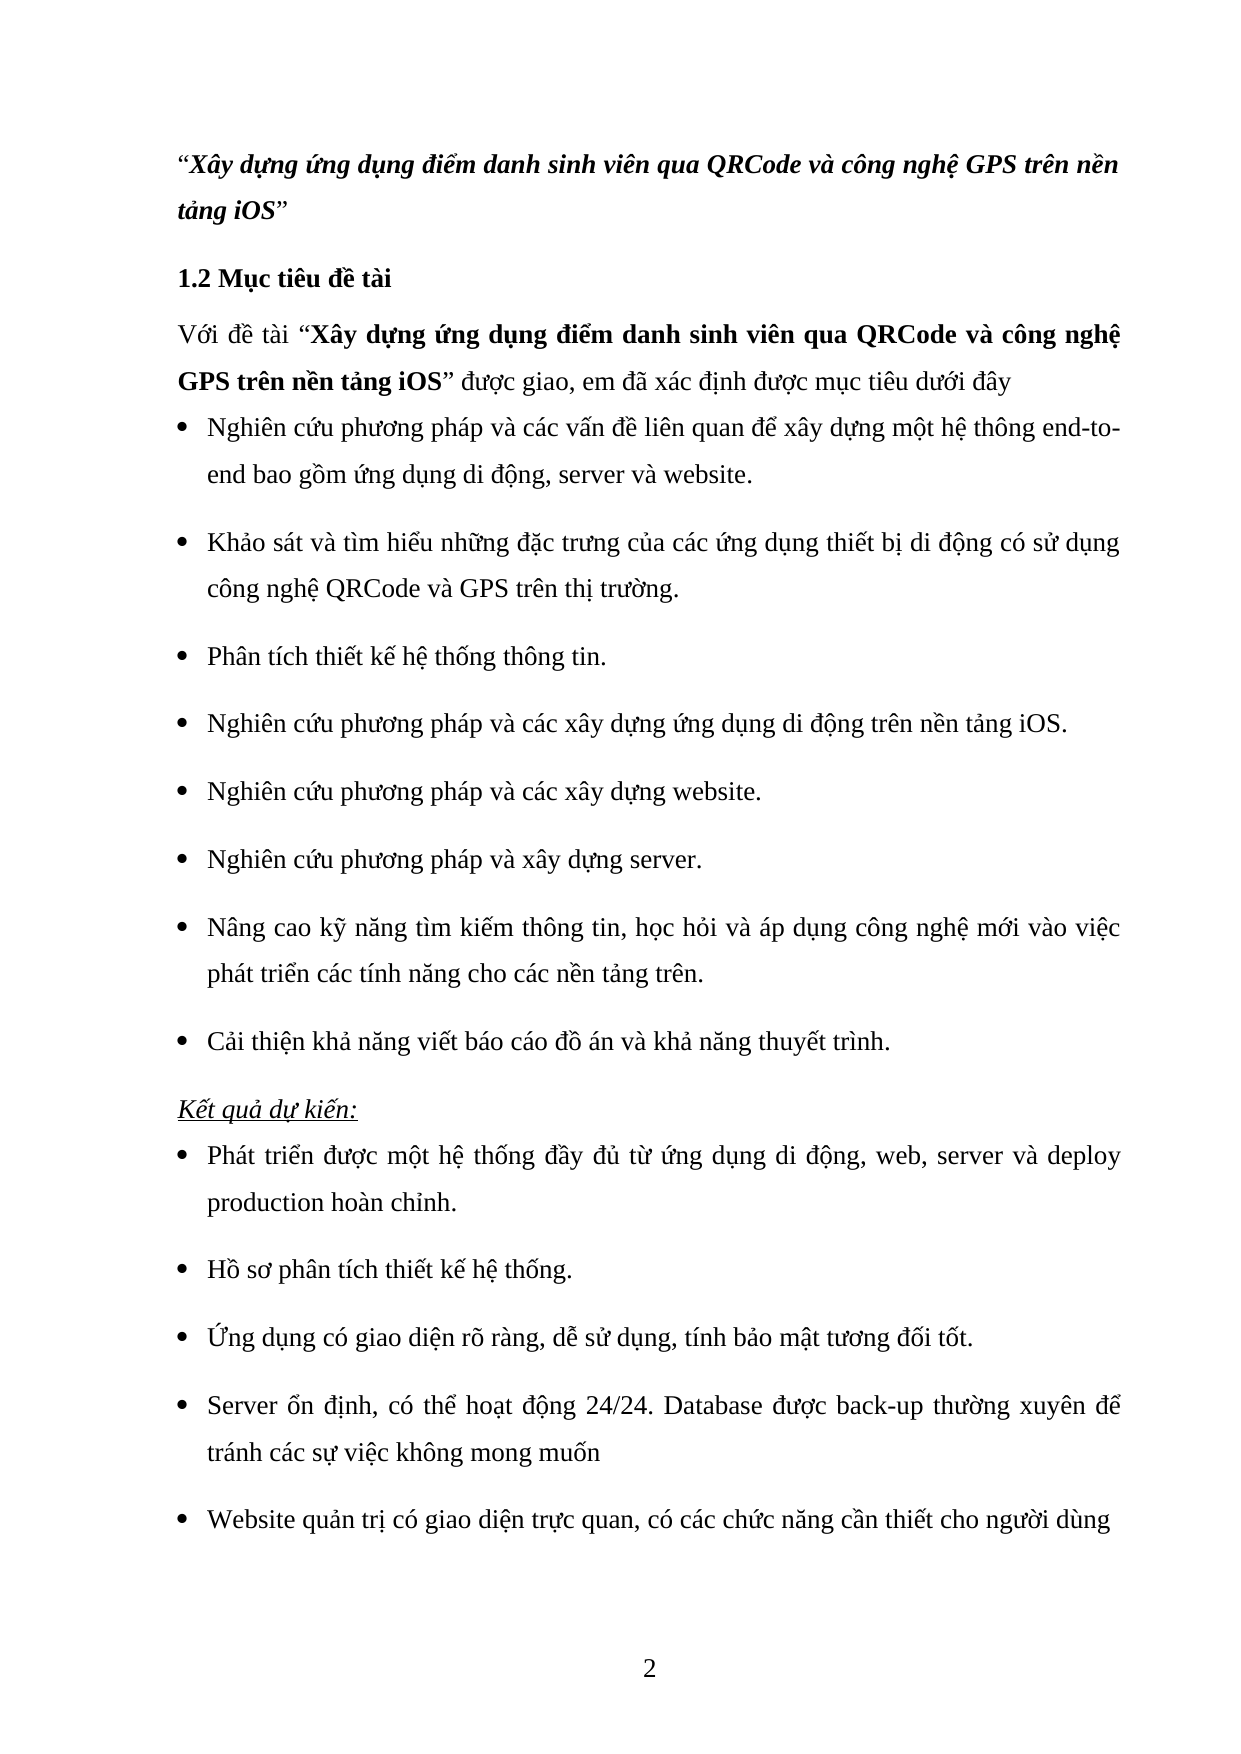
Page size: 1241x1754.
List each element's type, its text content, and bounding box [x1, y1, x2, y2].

text Server ổn định, có thể hoạt động 24/24. Database được back-up thường xuyên để tránh các sự việc không mong muốn [177, 1389, 1122, 1467]
text Khảo sát và tìm hiểu những đặc trưng của các ứng dụng thiết bị di động có sử dụng công nghệ QRCode và GPS trên thị trường. [177, 526, 1122, 603]
text Hồ sơ phân tích thiết kế hệ thống. [177, 1254, 1122, 1285]
text Nghiên cứu phương pháp và các xây dựng ứng dụng di động trên nền tảng iOS. [177, 708, 1122, 739]
text Nghiên cứu phương pháp và các xây dựng website. [177, 775, 1122, 807]
text Nghiên cứu phương pháp và các vấn đề liên quan để xây dựng một hệ thông end-to-end bao gồm ứng dụng di động, server và website. [177, 411, 1122, 489]
text Nâng cao kỹ năng tìm kiếm thông tin, học hỏi và áp dụng công nghệ mới vào việc phát triển các tính năng cho các nền tảng trên. [177, 911, 1122, 989]
text Với đề tài “Xây dựng ứng dụng điểm danh sinh viên qua QRCode và công nghệ GPS trên nền tảng iOS” được giao, em đã xác định được mục tiêu dưới đây [177, 318, 1122, 396]
text Cải thiện khả năng viết báo cáo đồ án và khả năng thuyết trình. [177, 1025, 1122, 1056]
text Ứng dụng có giao diện rõ ràng, dễ sử dụng, tính bảo mật tương đối tốt. [177, 1321, 1122, 1353]
subtitle Mục tiêu đề tài [177, 262, 1122, 293]
text Website quản trị có giao diện trực quan, có các chức năng cần thiết cho người dùng [177, 1503, 1122, 1534]
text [177, 148, 1122, 226]
text Phát triển được một hệ thống đầy đủ từ ứng dụng di động, web, server và deploy production hoàn chỉnh. [177, 1139, 1122, 1217]
text Nghiên cứu phương pháp và xây dựng server. [177, 843, 1122, 874]
text Kết quả dự kiến: [177, 1093, 1122, 1124]
text Phân tích thiết kế hệ thống thông tin. [177, 640, 1122, 671]
